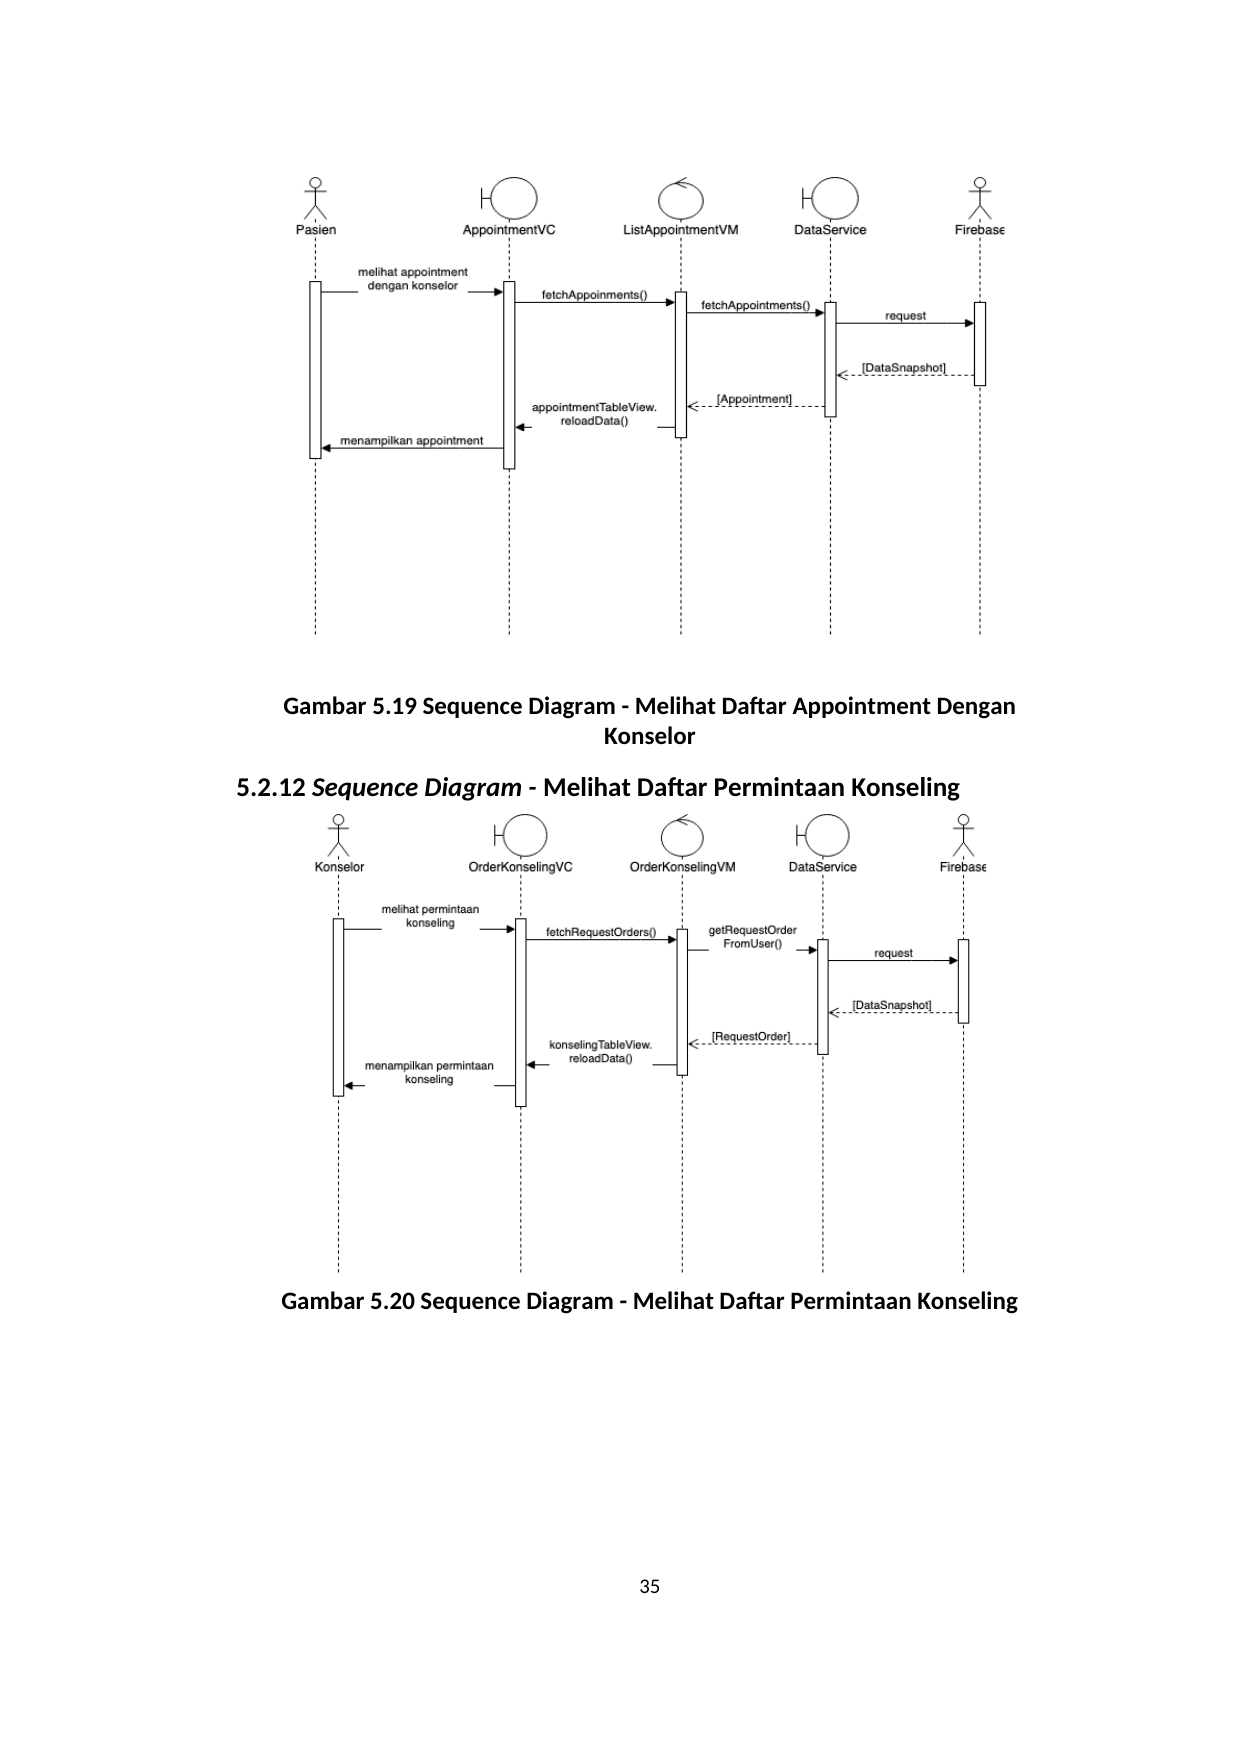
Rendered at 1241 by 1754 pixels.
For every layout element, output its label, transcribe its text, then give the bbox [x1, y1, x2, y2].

picture [295, 177, 1005, 636]
picture [313, 814, 987, 1274]
subtitle Sequence Diagram - Melihat Daftar Permintaan Konseling [236, 770, 1063, 803]
